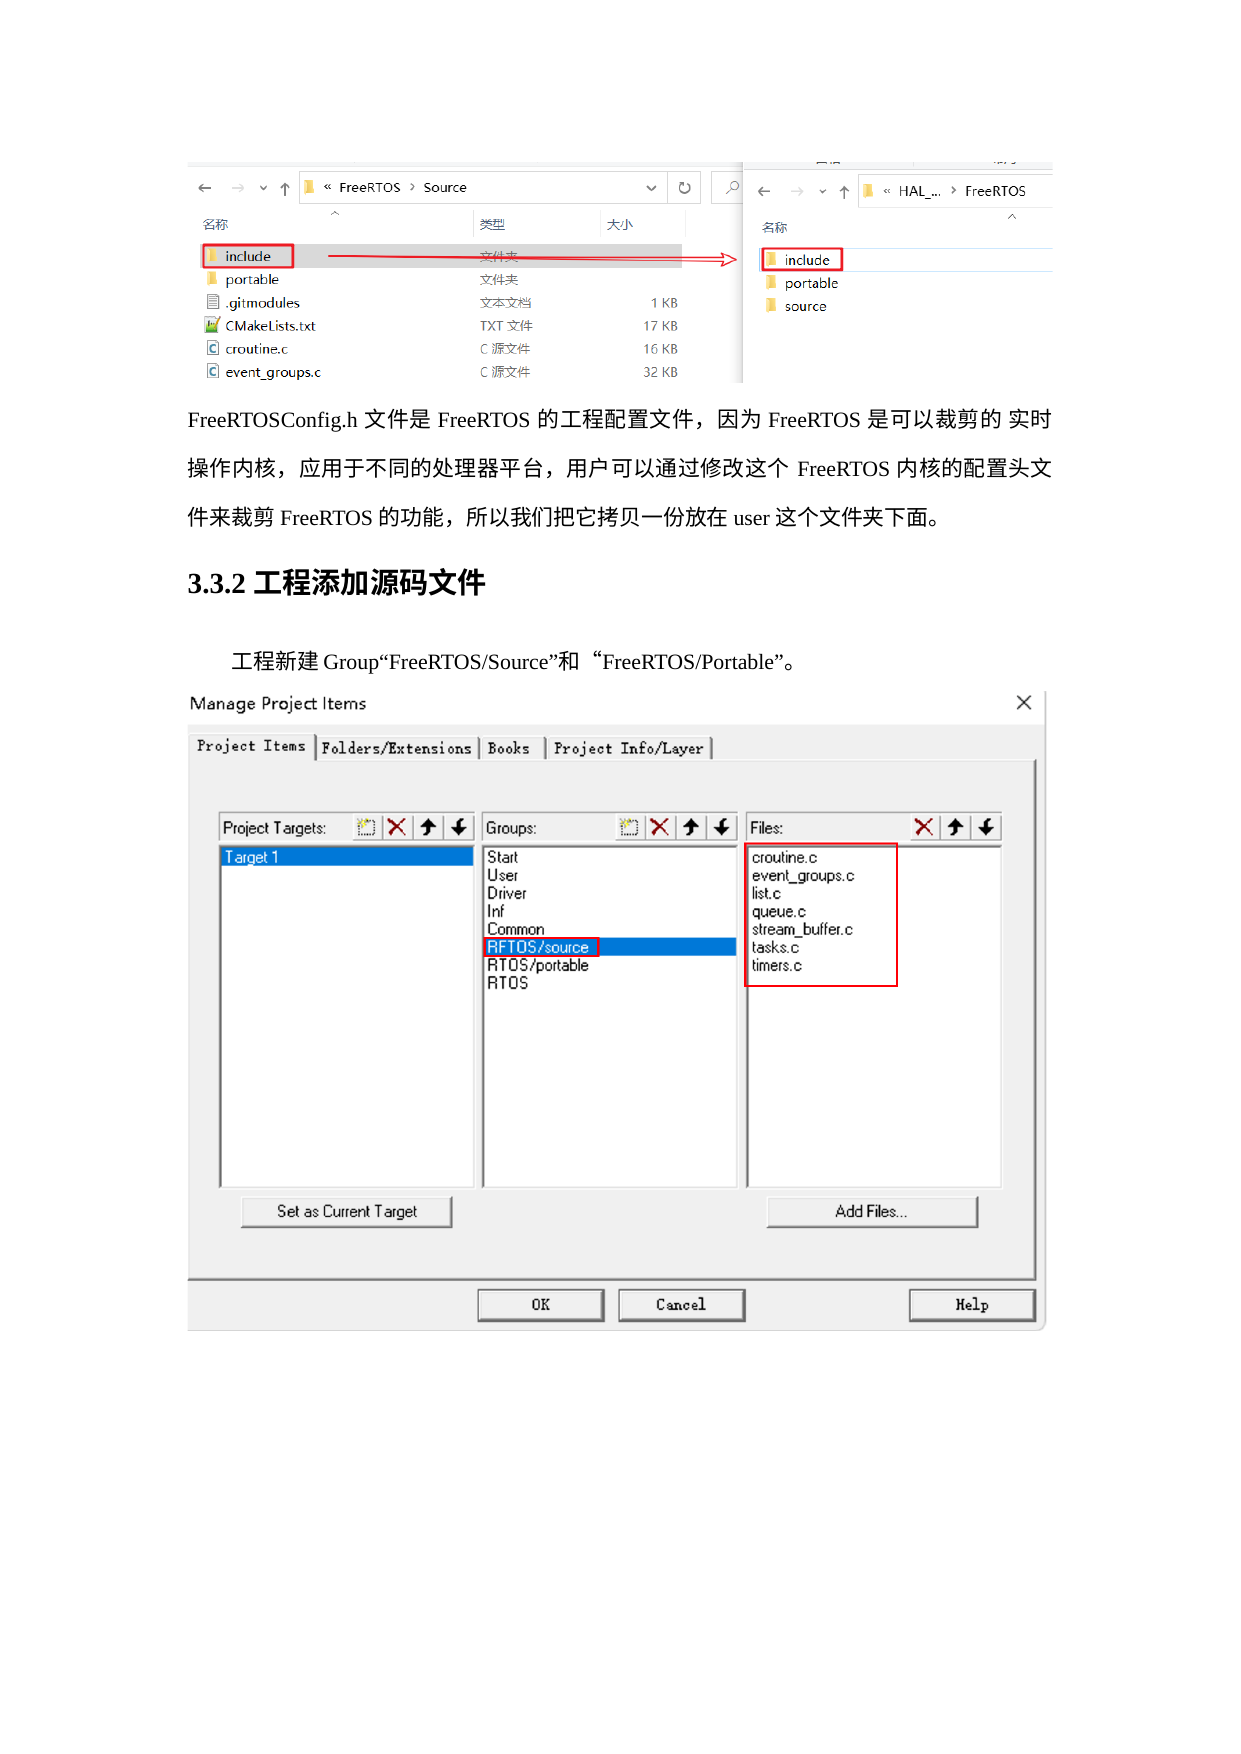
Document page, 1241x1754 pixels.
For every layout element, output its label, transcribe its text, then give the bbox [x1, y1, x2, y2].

text 工程添加源码文件 [187, 548, 1053, 613]
picture [187, 162, 1053, 383]
text FreeRTOSConfig.h 文件是 FreeRTOS 的工程配置文件，因为 FreeRTOS 是可以裁剪的 实时操作内核，应用于不同的处理器平台，用户可以通过修改这个 FreeRTOS 内核的配置头文件来裁剪 FreeRTOS 的功能，所以我们把它拷贝一份放在 user 这个文件夹下面。 [187, 402, 1053, 532]
picture [187, 691, 1053, 1331]
text 工程新建Group“FreeRTOS/Source”和“FreeRTOS/Portable”。 [187, 643, 1053, 676]
